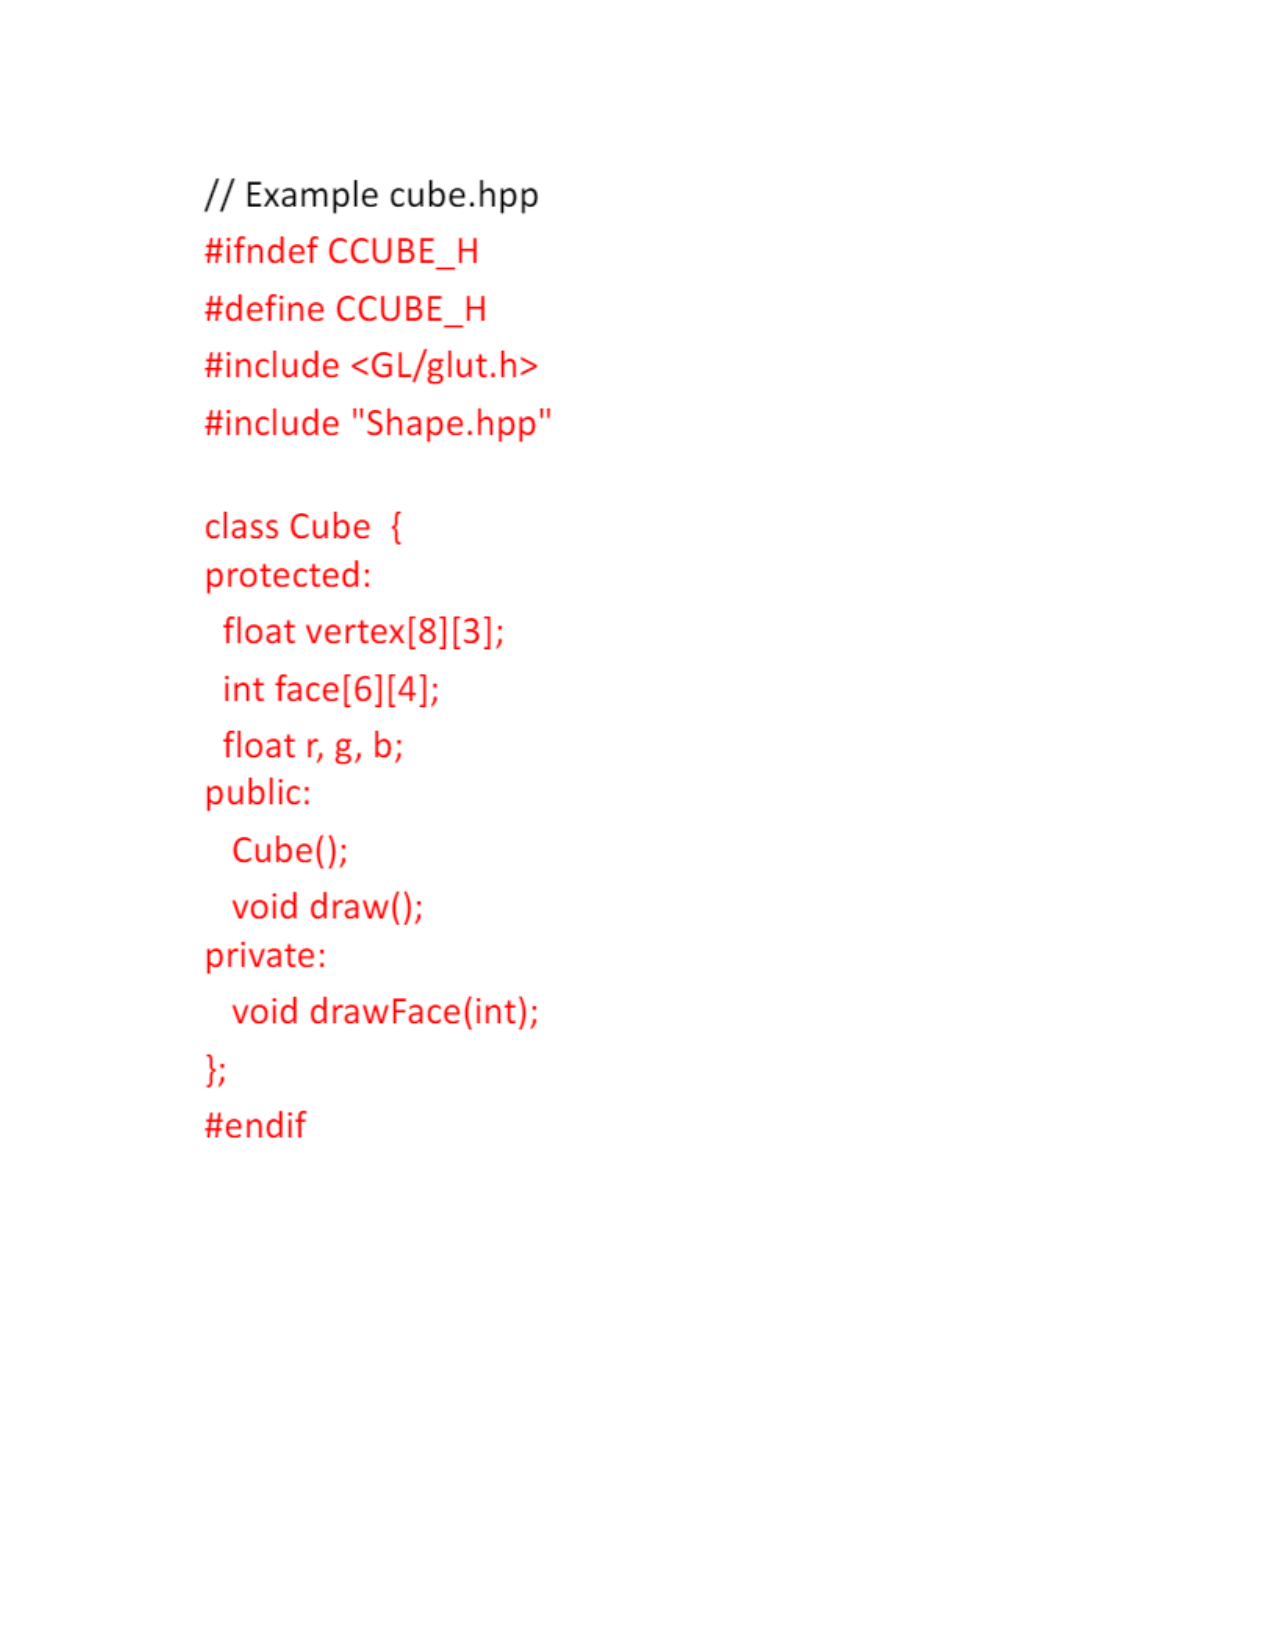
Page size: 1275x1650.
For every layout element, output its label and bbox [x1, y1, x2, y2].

picture [150, 150, 563, 1155]
